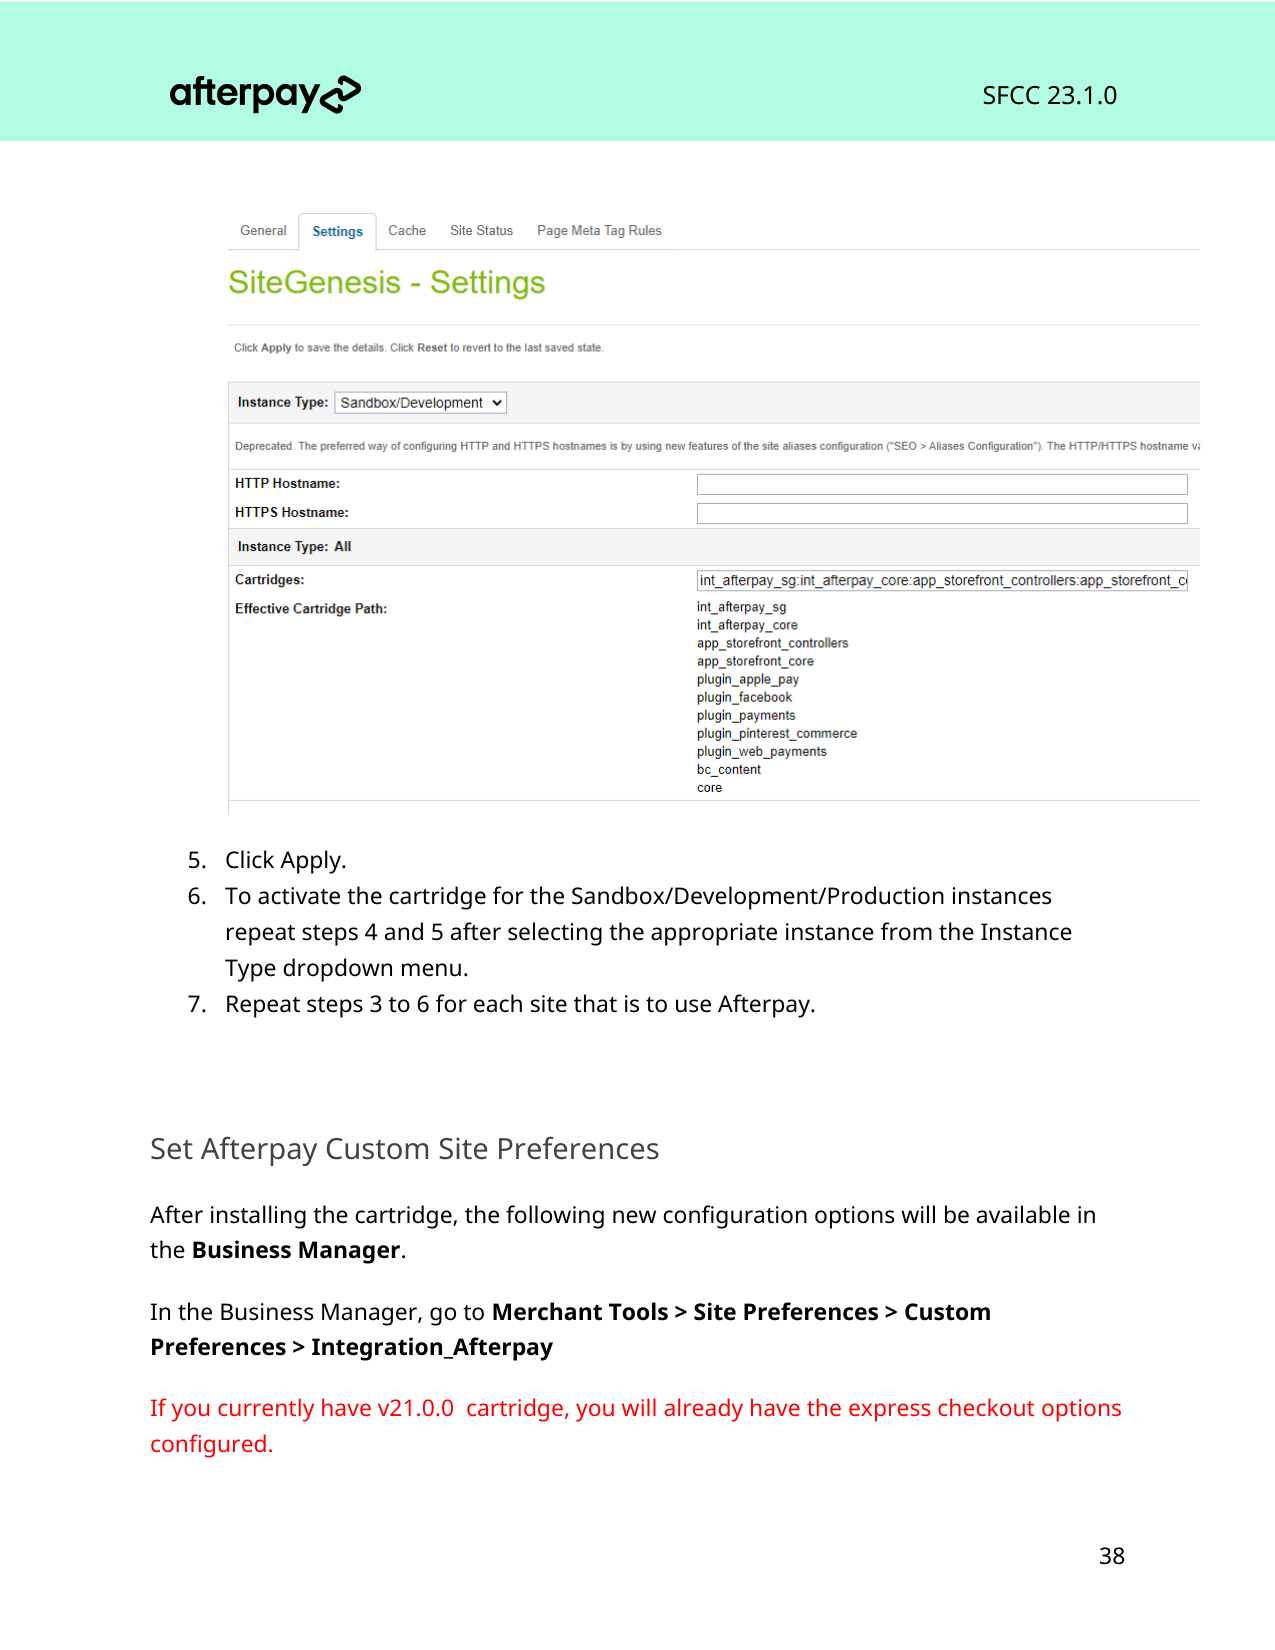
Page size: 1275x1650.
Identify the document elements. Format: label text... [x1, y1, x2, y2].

subtitle Set Afterpay Custom Site Preferences [150, 1128, 1125, 1168]
picture [225, 206, 1200, 815]
text If you currently have v21.0.0 cartridge, you will already have the express checkout options configured. [150, 1392, 1125, 1459]
text After installing the cartridge, the following new configuration options will be available in the Business Manager. [150, 1198, 1125, 1266]
text In the Business Manager, go to Merchant Tools > Site Preferences > Custom Preferences > Integration_Afterpay [150, 1295, 1125, 1363]
list To activate the cartridge for the Sandbox/Development/Production instances repeat steps 4 and 5 after selecting the appropriate instance from the Instance Type dropdown menu. [187, 880, 1125, 983]
list Repeat steps 3 to 6 for each site that is to use Afterpay. [187, 988, 1125, 1019]
list Click Apply. [187, 844, 1125, 876]
picture [134, 47, 397, 142]
